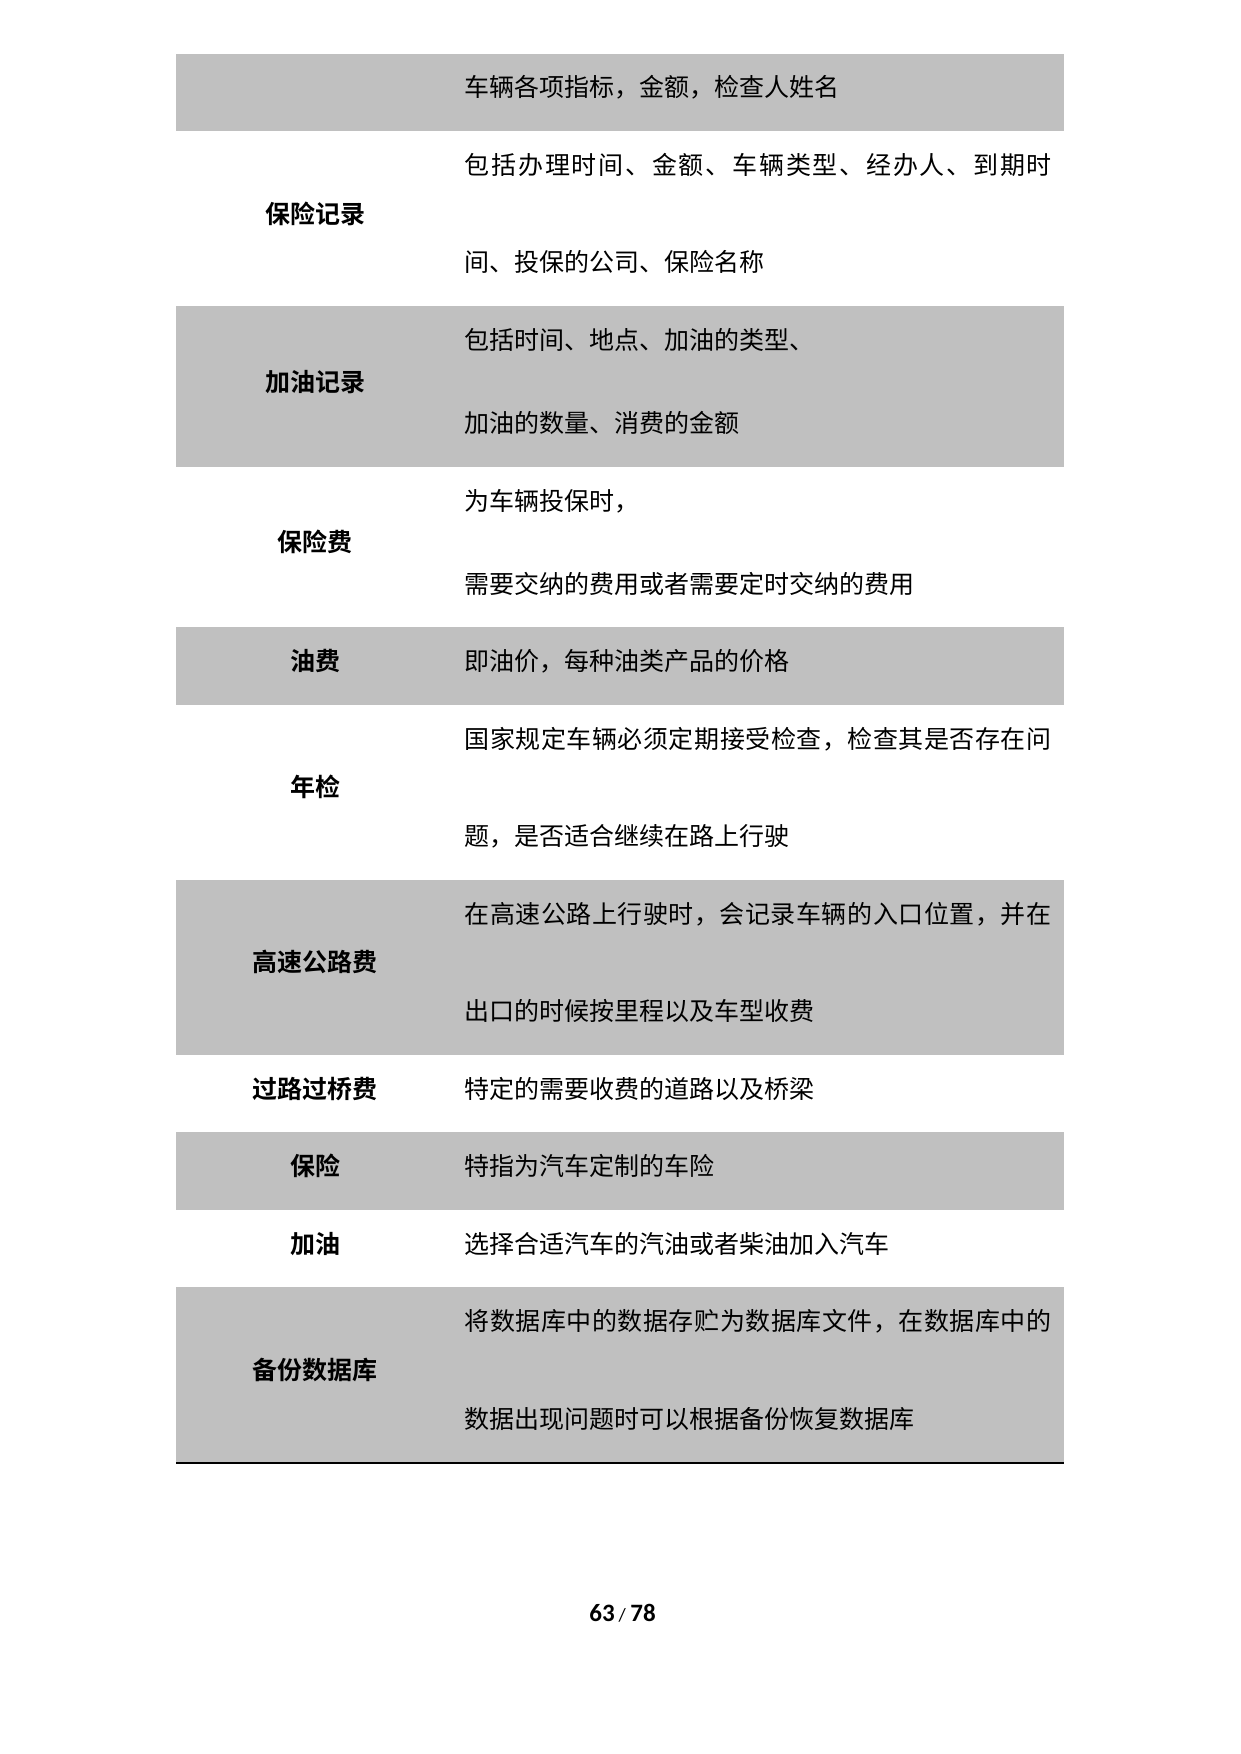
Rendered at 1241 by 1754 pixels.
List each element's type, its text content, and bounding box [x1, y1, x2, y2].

table_cell 保险 [176, 1132, 453, 1210]
table_cell 为车辆投保时， 需要交纳的费用或者需要定时交纳的费用 [453, 467, 1064, 627]
table_cell 包括时间、地点、加油的类型、 加油的数量、消费的金额 [453, 306, 1064, 467]
table_cell 选择合适汽车的汽油或者柴油加入汽车 [453, 1210, 1064, 1287]
table_cell 加油记录 [176, 306, 453, 467]
table_cell 将数据库中的数据存贮为数据库文件，在数据库中的数据出现问题时可以根据备份恢复数据库 [453, 1287, 1064, 1462]
table_cell 过路过桥费 [176, 1055, 453, 1132]
table_cell 保险记录 [176, 131, 453, 306]
table_cell 备份数据库 [176, 1287, 453, 1462]
table_cell 加油 [176, 1210, 453, 1287]
table_cell 保险费 [176, 467, 453, 627]
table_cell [453, 54, 1064, 131]
table_cell 即油价，每种油类产品的价格 [453, 627, 1064, 705]
table_cell 包括办理时间、金额、车辆类型、经办人、到期时间、投保的公司、保险名称 [453, 131, 1064, 306]
table_cell 油费 [176, 627, 453, 705]
table_cell 年检记录 [176, 54, 453, 131]
table_cell 特指为汽车定制的车险 [453, 1132, 1064, 1210]
table_cell 高速公路费 [176, 880, 453, 1055]
table_cell 年检 [176, 705, 453, 880]
table_cell 特定的需要收费的道路以及桥梁 [453, 1055, 1064, 1132]
table_cell 国家规定车辆必须定期接受检查，检查其是否存在问题，是否适合继续在路上行驶 [453, 705, 1064, 880]
table_cell 在高速公路上行驶时，会记录车辆的入口位置，并在出口的时候按里程以及车型收费 [453, 880, 1064, 1055]
